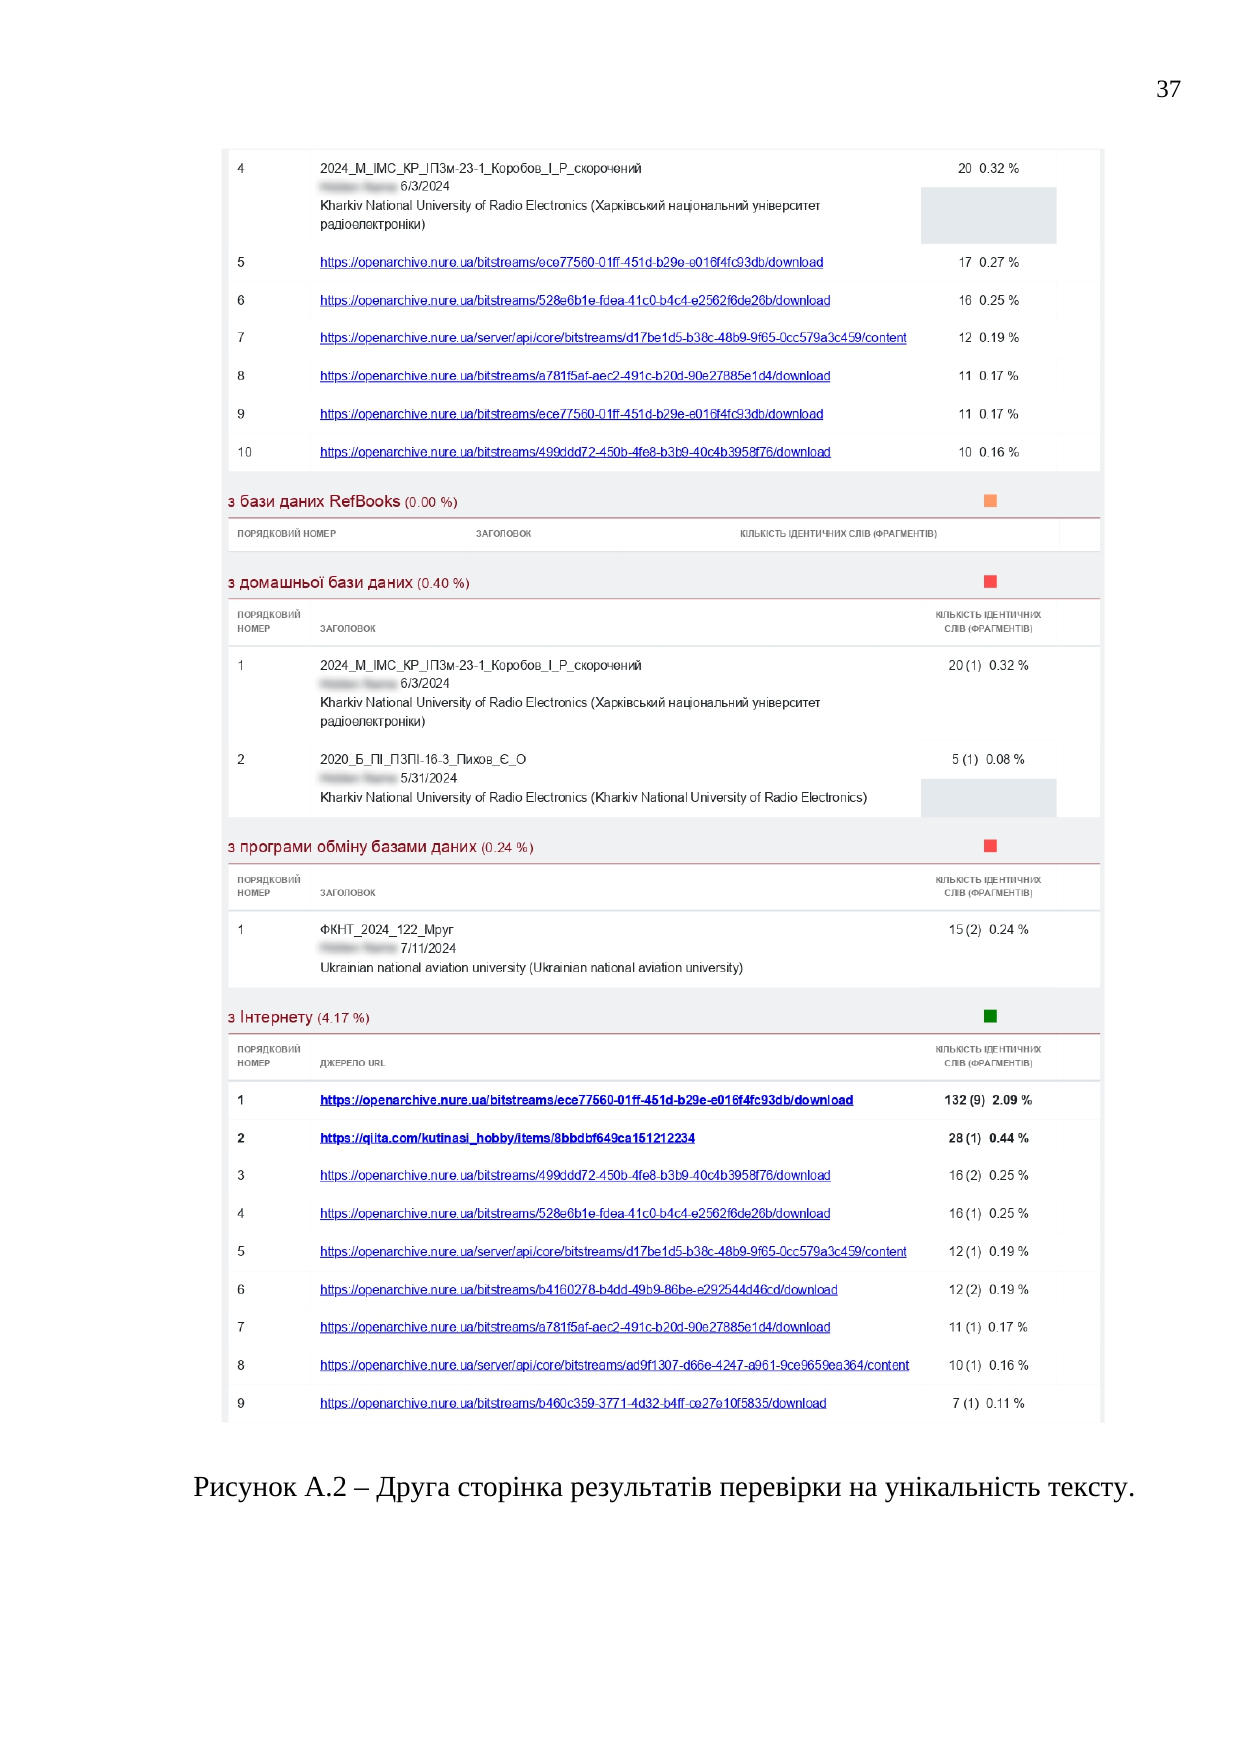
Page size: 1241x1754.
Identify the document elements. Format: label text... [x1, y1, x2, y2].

picture [147, 118, 1182, 1456]
text Рисунок А.2 – Друга сторінка результатів перевірки на унікальність тексту. [148, 1469, 1181, 1503]
